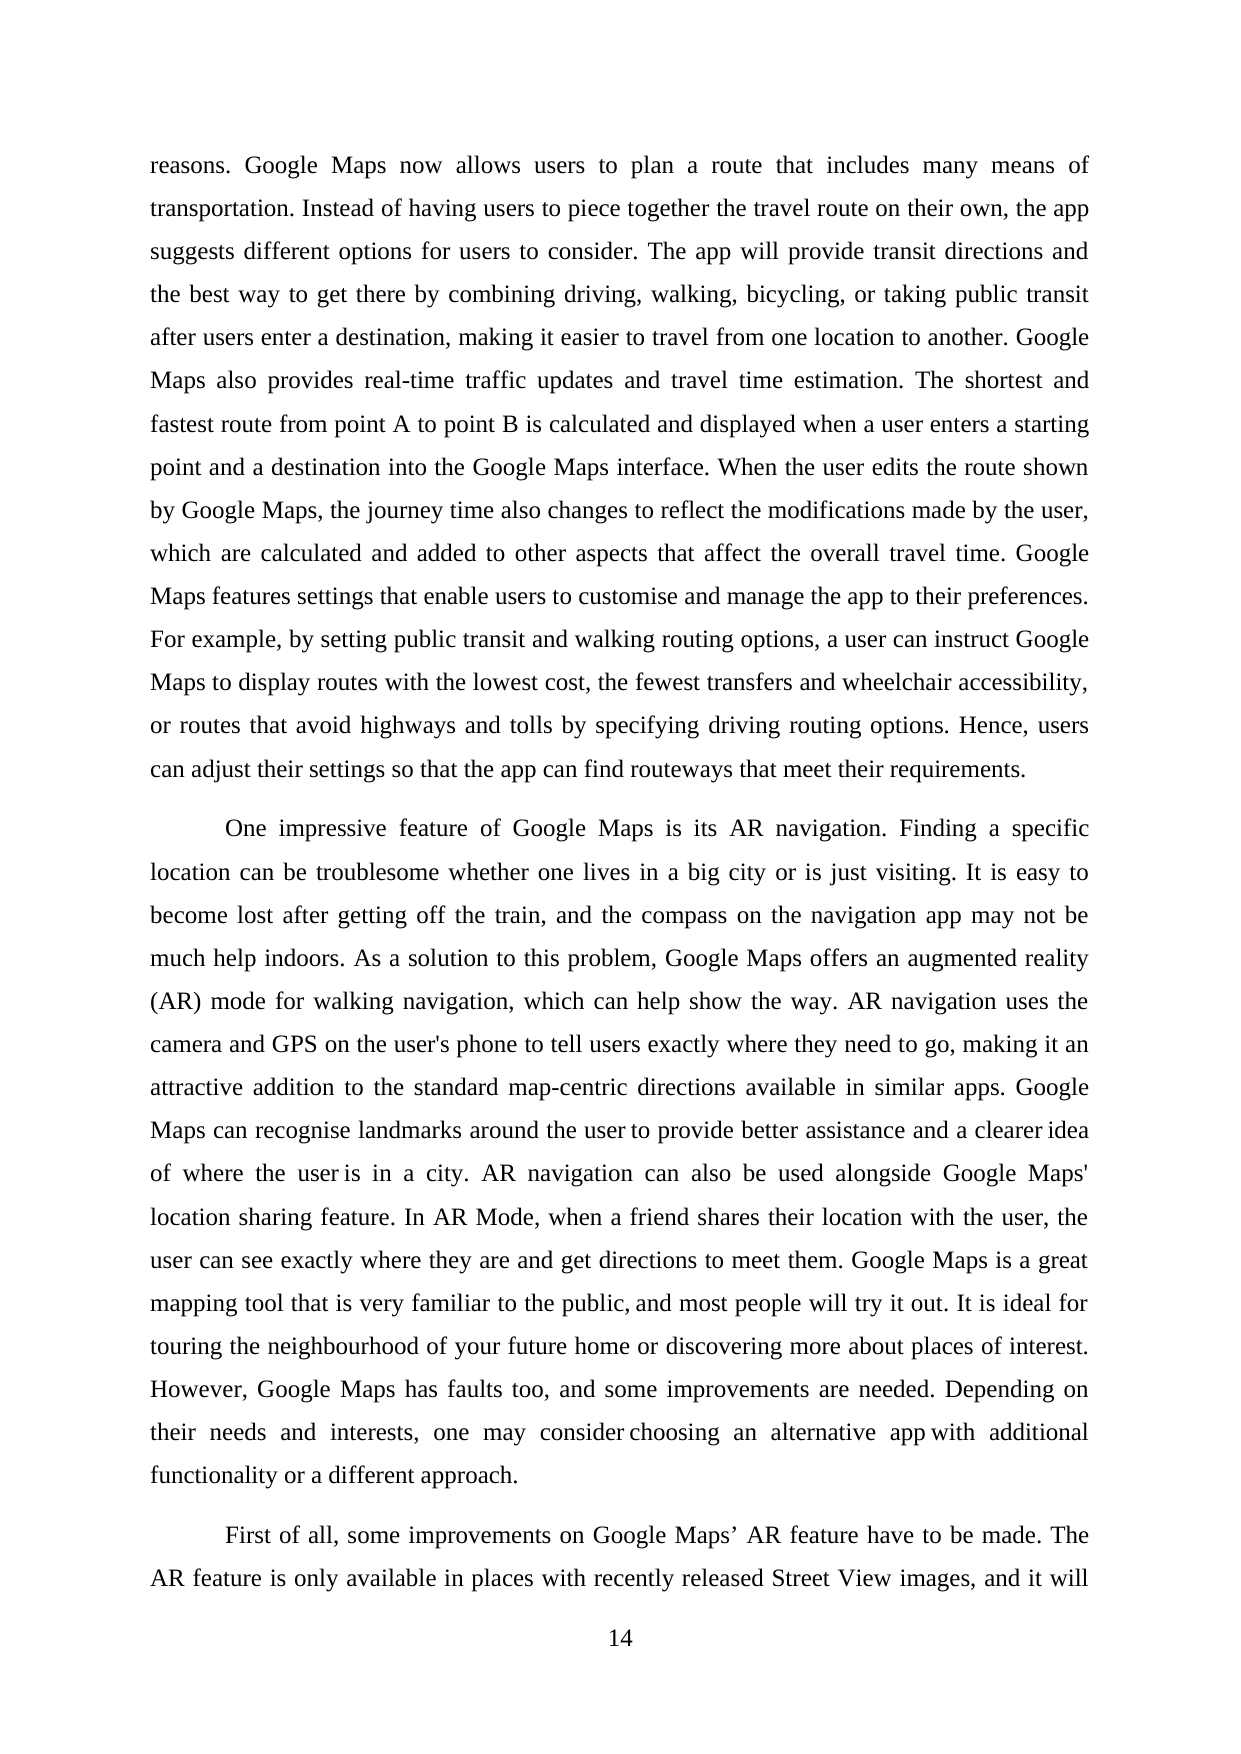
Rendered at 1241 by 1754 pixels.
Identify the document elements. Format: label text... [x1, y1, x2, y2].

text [150, 150, 1090, 782]
text One impressive feature of Google Maps is its AR navigation. Finding a specific location can be troublesome whether one lives in a big city or is just visiting. It is easy to become lost after getting off the train, and the compass on the navigation app may not be much help indoors. As a solution to this problem, Google Maps offers an augmented reality (AR) mode for walking navigation, which can help show the way. AR navigation uses the camera and GPS on the user's phone to tell users exactly where they need to go, making it an attractive addition to the standard map-centric directions available in similar apps. Google Maps can recognise landmarks around the user to provide better assistance and a clearer idea of where the user is in a city. AR navigation can also be used alongside Google Maps' location sharing feature. In AR Mode, when a friend shares their location with the user, the user can see exactly where they are and get directions to meet them. Google Maps is a great mapping tool that is very familiar to the public, and most people will try it out. It is ideal for touring the neighbourhood of your future home or discovering more about places of interest. However, Google Maps has faults too, and some improvements are needed. Depending on their needs and interests, one may consider choosing an alternative app with additional functionality or a different approach. [150, 813, 1090, 1489]
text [150, 1520, 1090, 1592]
